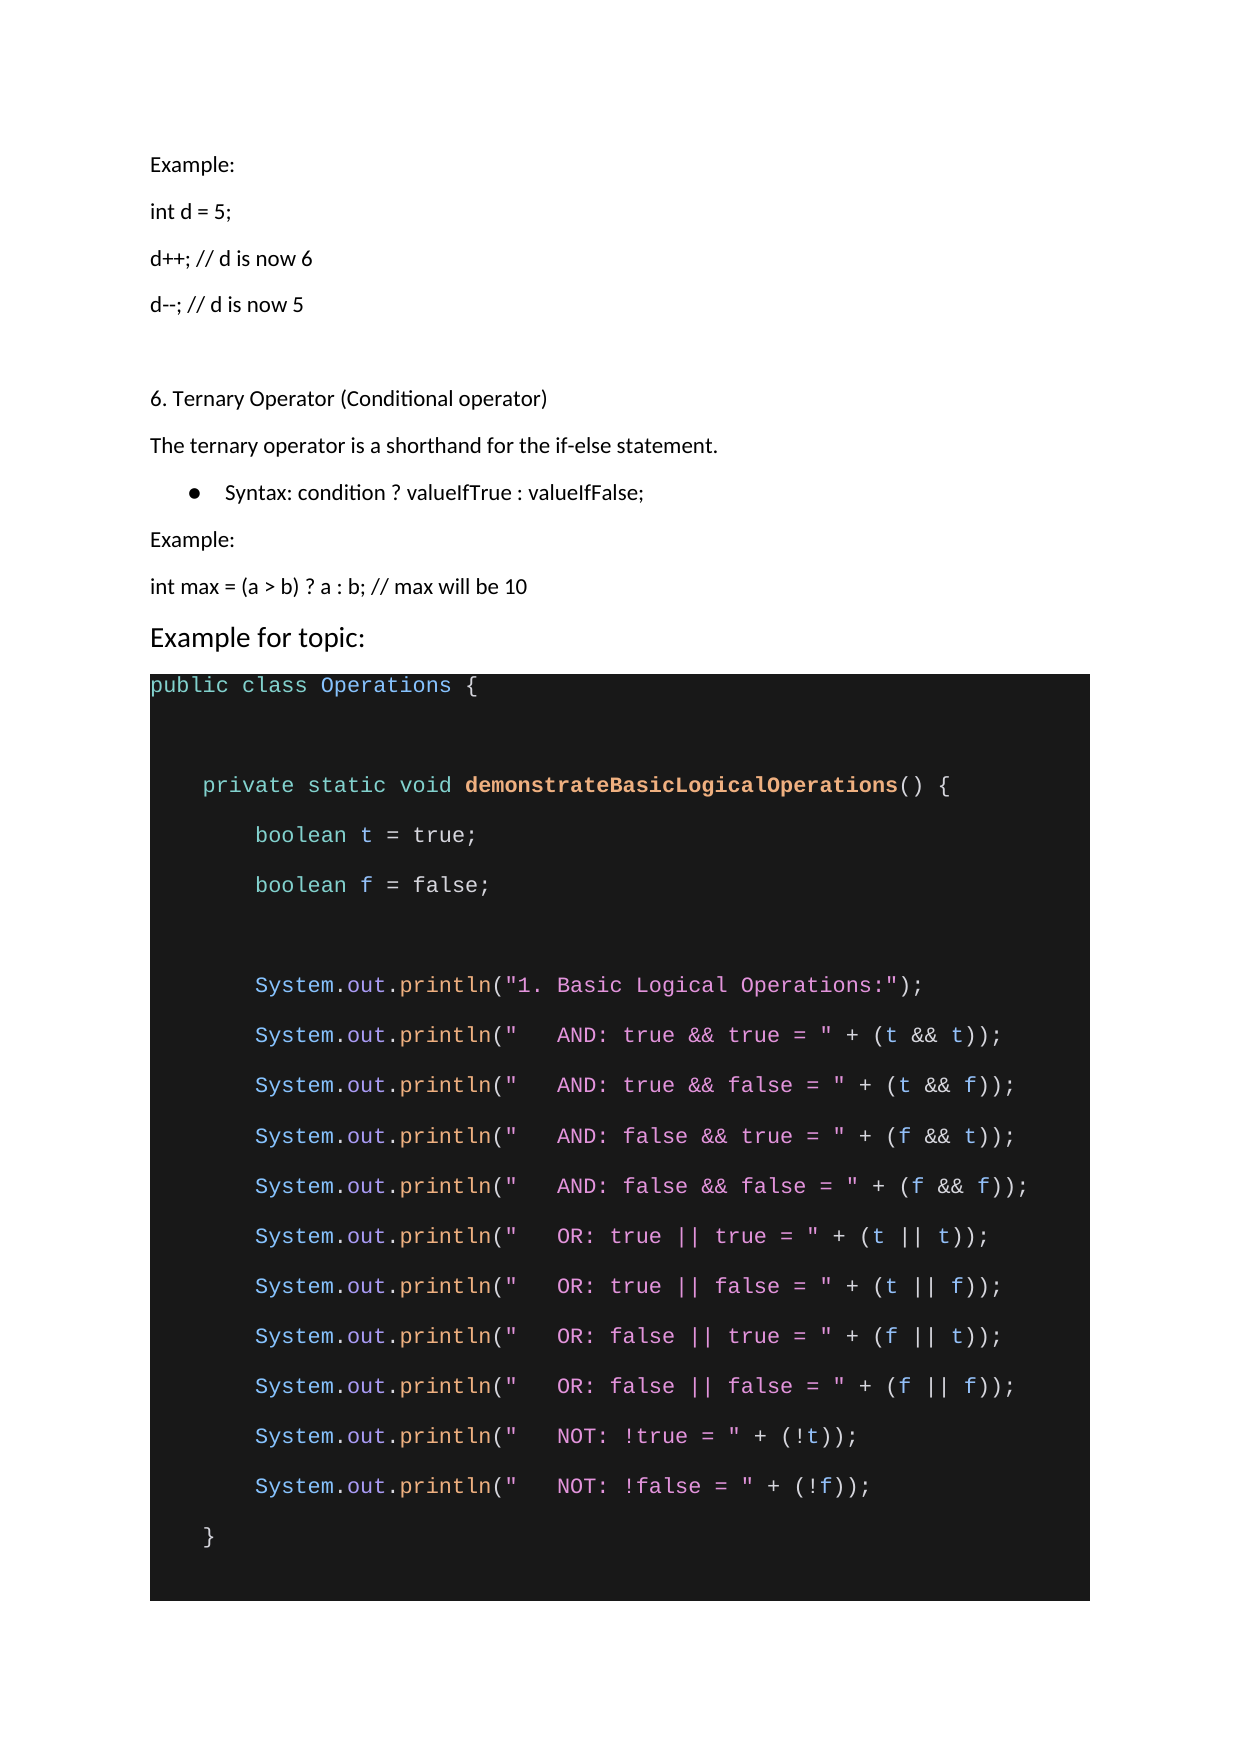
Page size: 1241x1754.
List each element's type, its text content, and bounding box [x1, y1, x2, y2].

text d++; // d is now 6 [150, 244, 1090, 272]
text Example for topic: [150, 619, 1090, 654]
text Example: [150, 150, 1090, 178]
text System.out.println(" AND: false && false = " + (f && f)); [150, 1175, 1090, 1200]
text System.out.println(" AND: true && false = " + (t && f)); [150, 1075, 1090, 1099]
text System.out.println("1. Basic Logical Operations:"); [150, 974, 1090, 999]
text private static void demonstrateBasicLogicalOperations() { [150, 774, 1090, 799]
text System.out.println(" NOT: !true = " + (!t)); [150, 1425, 1090, 1450]
text boolean t = true; [150, 824, 1090, 849]
text System.out.println(" AND: false && true = " + (f && t)); [150, 1125, 1090, 1149]
text d--; // d is now 5 [150, 291, 1090, 319]
text public class Operations { [150, 674, 1090, 699]
text System.out.println(" OR: true || false = " + (t || f)); [150, 1275, 1090, 1300]
list Syntax: condition ? valueIfTrue : valueIfFalse; [187, 478, 1090, 506]
text Example: [150, 525, 1090, 553]
text System.out.println(" OR: false || false = " + (f || f)); [150, 1375, 1090, 1400]
text int max = (a > b) ? a : b; // max will be 10 [150, 572, 1090, 600]
text System.out.println(" AND: true && true = " + (t && t)); [150, 1024, 1090, 1049]
text The ternary operator is a shorthand for the if-else statement. [150, 431, 1090, 459]
text System.out.println(" OR: false || true = " + (f || t)); [150, 1325, 1090, 1350]
text } [150, 1526, 1090, 1550]
text boolean f = false; [150, 874, 1090, 899]
text System.out.println(" OR: true || true = " + (t || t)); [150, 1225, 1090, 1250]
text int d = 5; [150, 197, 1090, 225]
text System.out.println(" NOT: !false = " + (!f)); [150, 1476, 1090, 1500]
text 6. Ternary Operator (Conditional operator) [150, 384, 1090, 412]
